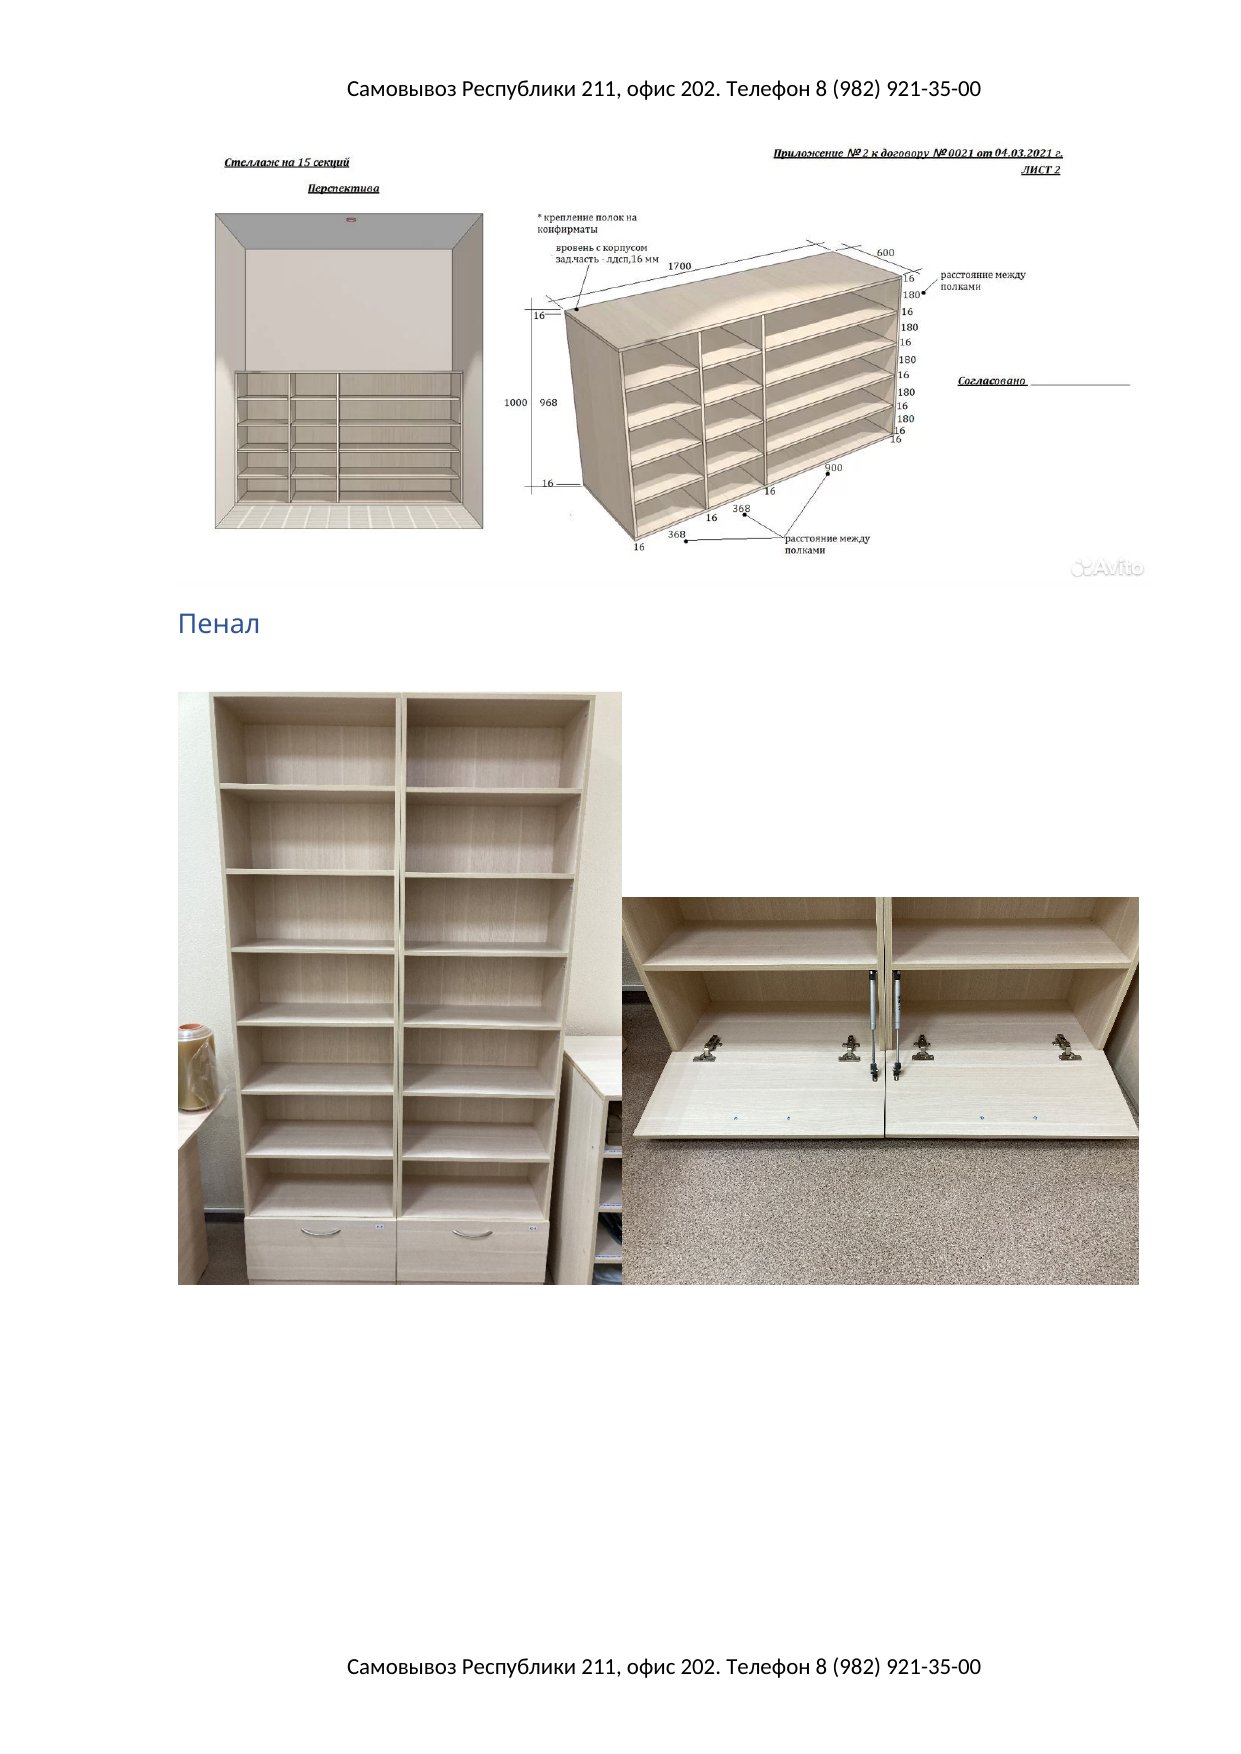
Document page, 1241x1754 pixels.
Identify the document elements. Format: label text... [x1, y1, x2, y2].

picture [177, 118, 1152, 586]
subtitle Пенал [177, 604, 1152, 641]
picture [178, 692, 1139, 1285]
